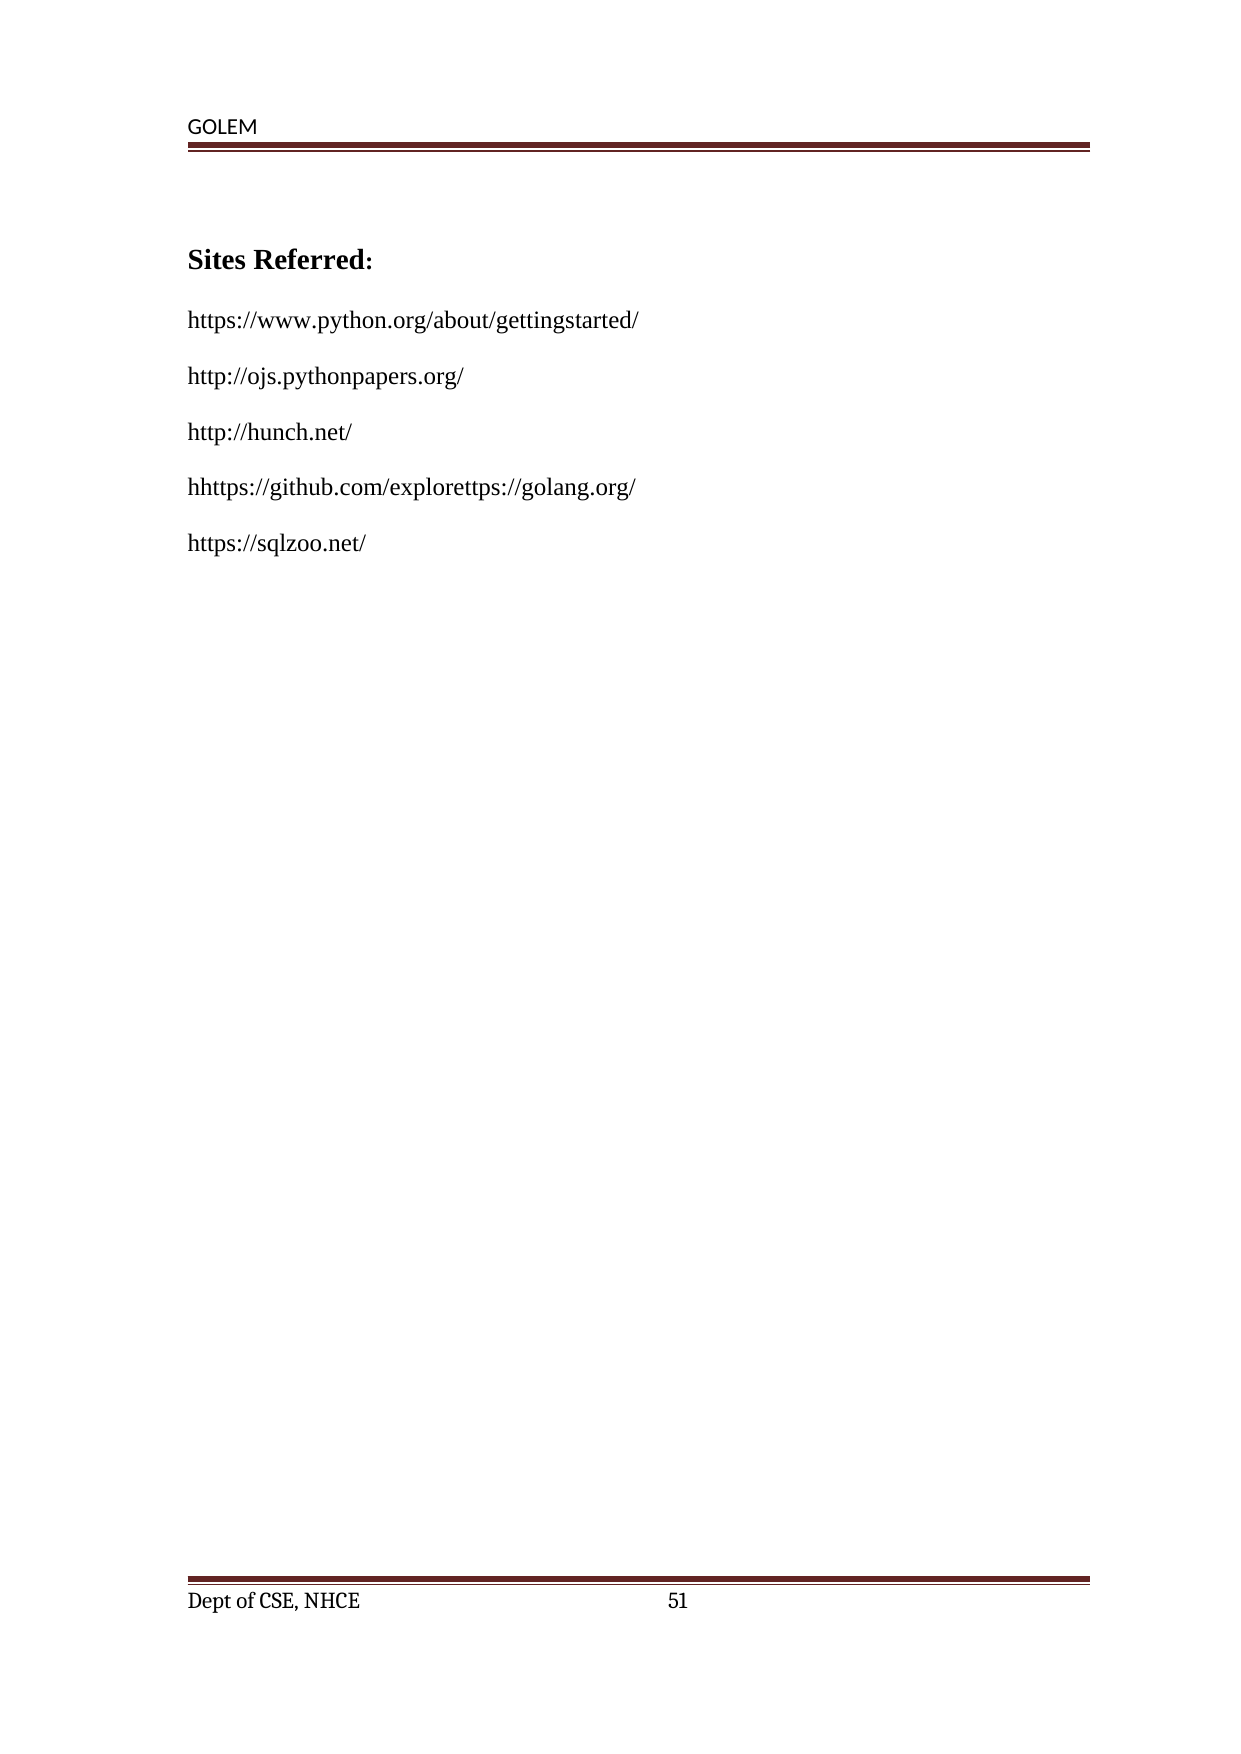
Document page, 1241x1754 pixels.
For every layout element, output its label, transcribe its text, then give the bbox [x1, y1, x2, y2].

text http://hunch.net/ [187, 417, 1109, 445]
text hhttps://github.com/explorettps://golang.org/ [187, 472, 1109, 501]
text https://sqlzoo.net/ [187, 528, 1109, 557]
text https://www.python.org/about/gettingstarted/ [187, 305, 1109, 334]
text http://ojs.pythonpapers.org/ [187, 361, 1109, 390]
text Sites Referred: [187, 242, 1087, 276]
